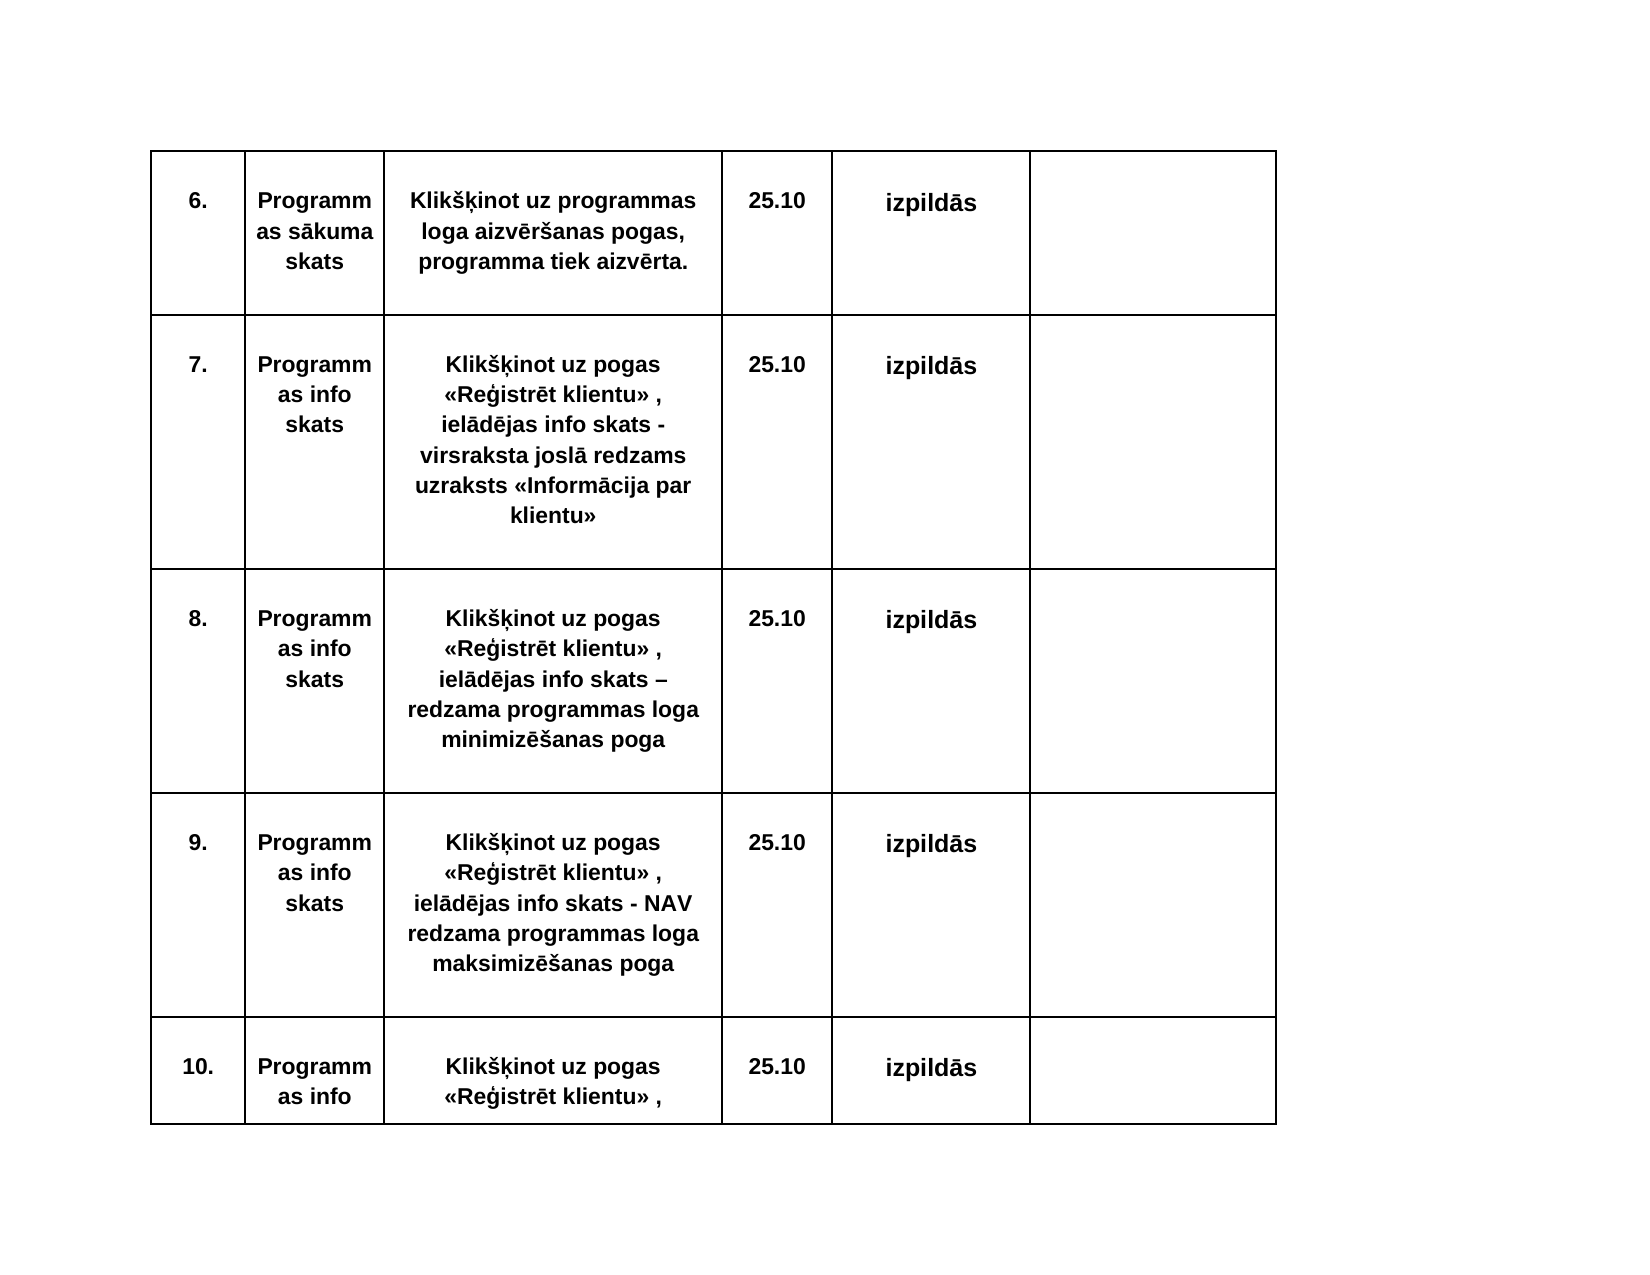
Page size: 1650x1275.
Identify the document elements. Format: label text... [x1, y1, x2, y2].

table_cell 25.10 [723, 570, 831, 792]
table_cell Programmas info skats [246, 316, 383, 568]
table_cell 25.10 [723, 1018, 831, 1122]
table_cell Klikšķinot uz programmas loga aizvēršanas pogas, programma tiek aizvērta. [385, 152, 721, 313]
table_cell izpildās [833, 152, 1029, 313]
table_cell Klikšķinot uz pogas «Reģistrēt klientu» , ielādējas info skats - NAV redzama programmas loga maksimizēšanas poga [385, 794, 721, 1016]
table_cell Programmas sākuma skats [246, 152, 383, 313]
table_cell [1031, 570, 1275, 792]
table_cell 8. [152, 570, 244, 792]
table_cell 25.10 [723, 152, 831, 313]
table_cell 9. [152, 794, 244, 1016]
table_cell izpildās [833, 794, 1029, 1016]
table_cell 7. [152, 316, 244, 568]
table_cell Klikšķinot uz pogas «Reģistrēt klientu» , ielādējas info skats - virsraksta joslā redzams uzraksts «Informācija par klientu» [385, 316, 721, 568]
table_cell izpildās [833, 1018, 1029, 1122]
table_cell izpildās [833, 570, 1029, 792]
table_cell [385, 1018, 721, 1122]
table_cell 6. [152, 152, 244, 313]
table_cell izpildās [833, 316, 1029, 568]
table_cell Klikšķinot uz pogas «Reģistrēt klientu» , ielādējas info skats – redzama programmas loga minimizēšanas poga [385, 570, 721, 792]
table_cell 25.10 [723, 794, 831, 1016]
table_cell 10. [152, 1018, 244, 1122]
table_cell [1031, 1018, 1275, 1122]
table_cell [1031, 794, 1275, 1016]
table_cell [1031, 152, 1275, 313]
table_cell 25.10 [723, 316, 831, 568]
table_cell Programmas info skats [246, 794, 383, 1016]
table_cell [1031, 316, 1275, 568]
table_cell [246, 1018, 383, 1122]
table_cell Programmas info skats [246, 570, 383, 792]
